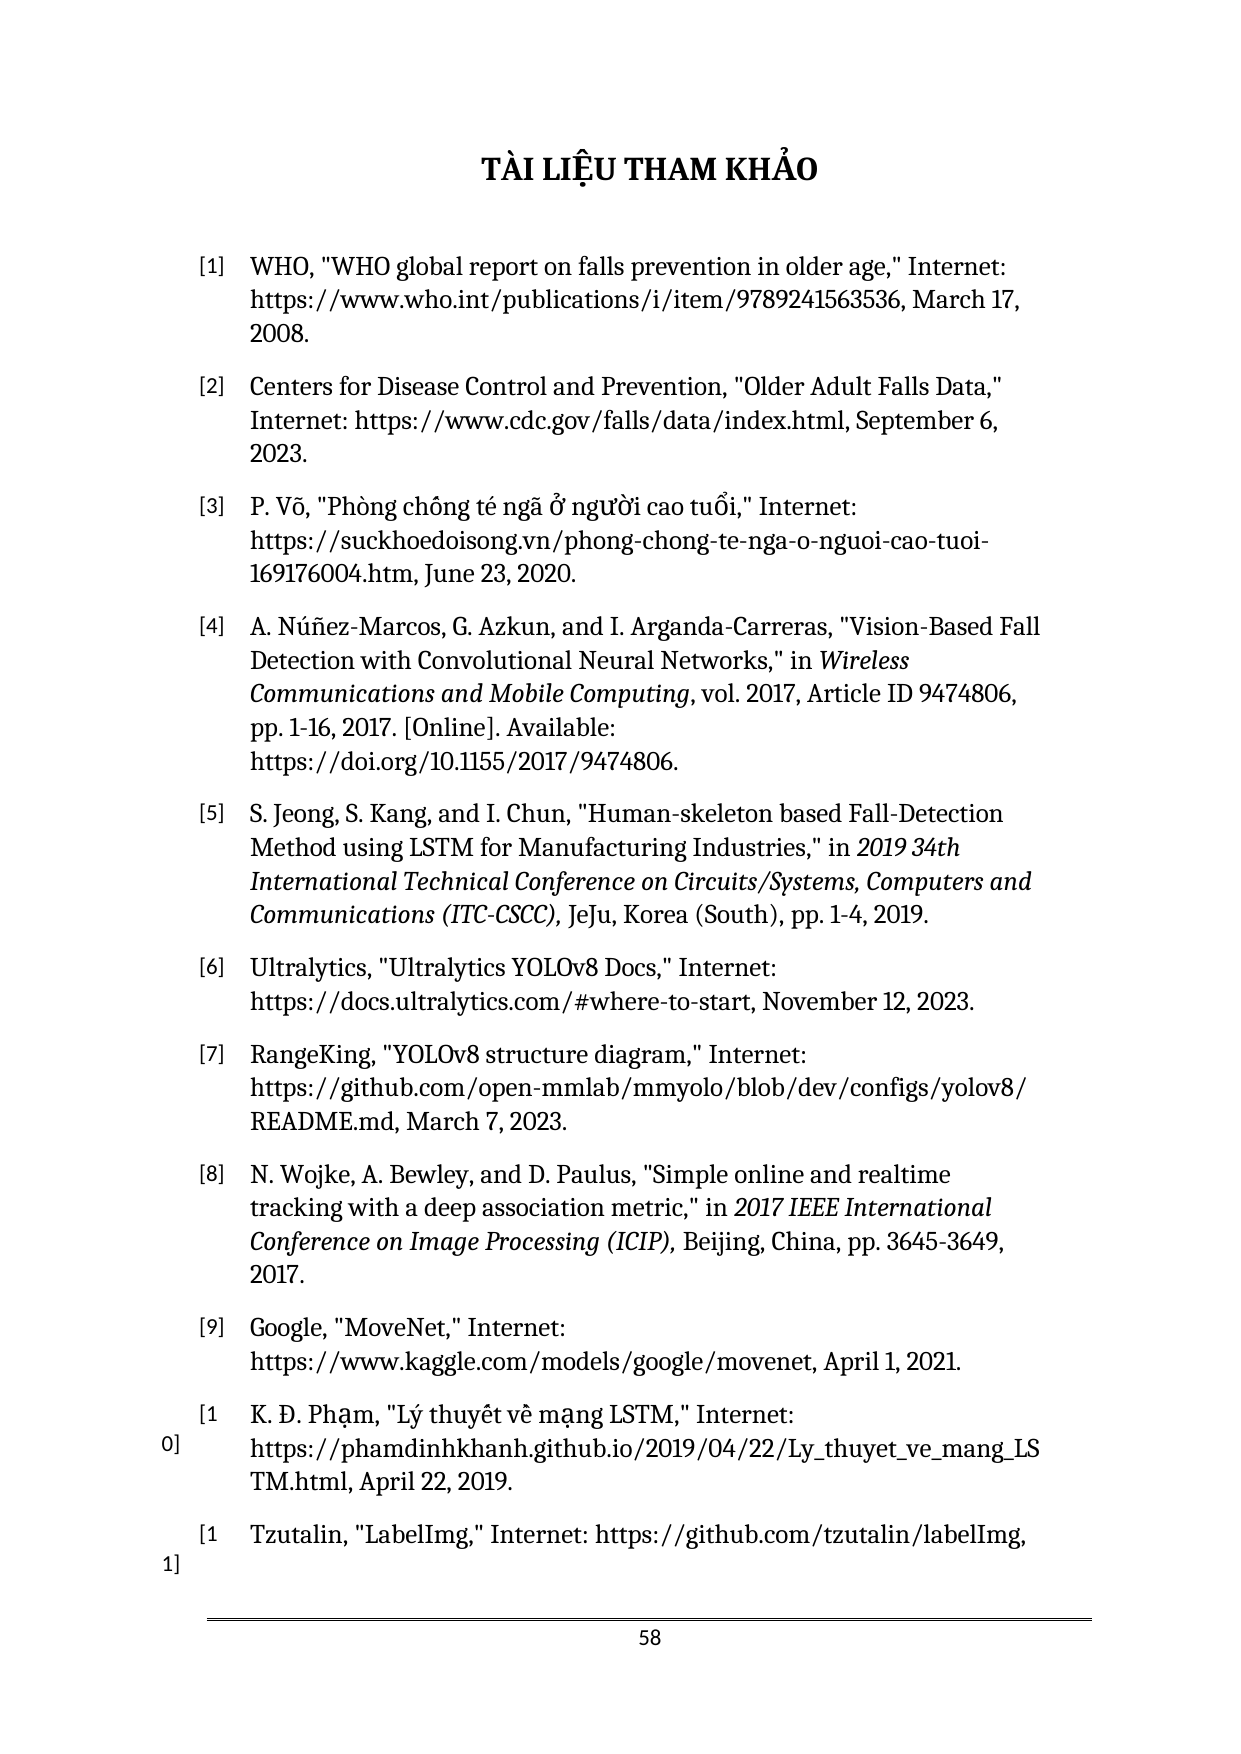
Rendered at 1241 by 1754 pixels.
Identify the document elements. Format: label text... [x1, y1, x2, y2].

subtitle TÀI LIỆU THAM KHẢO [207, 150, 1092, 188]
